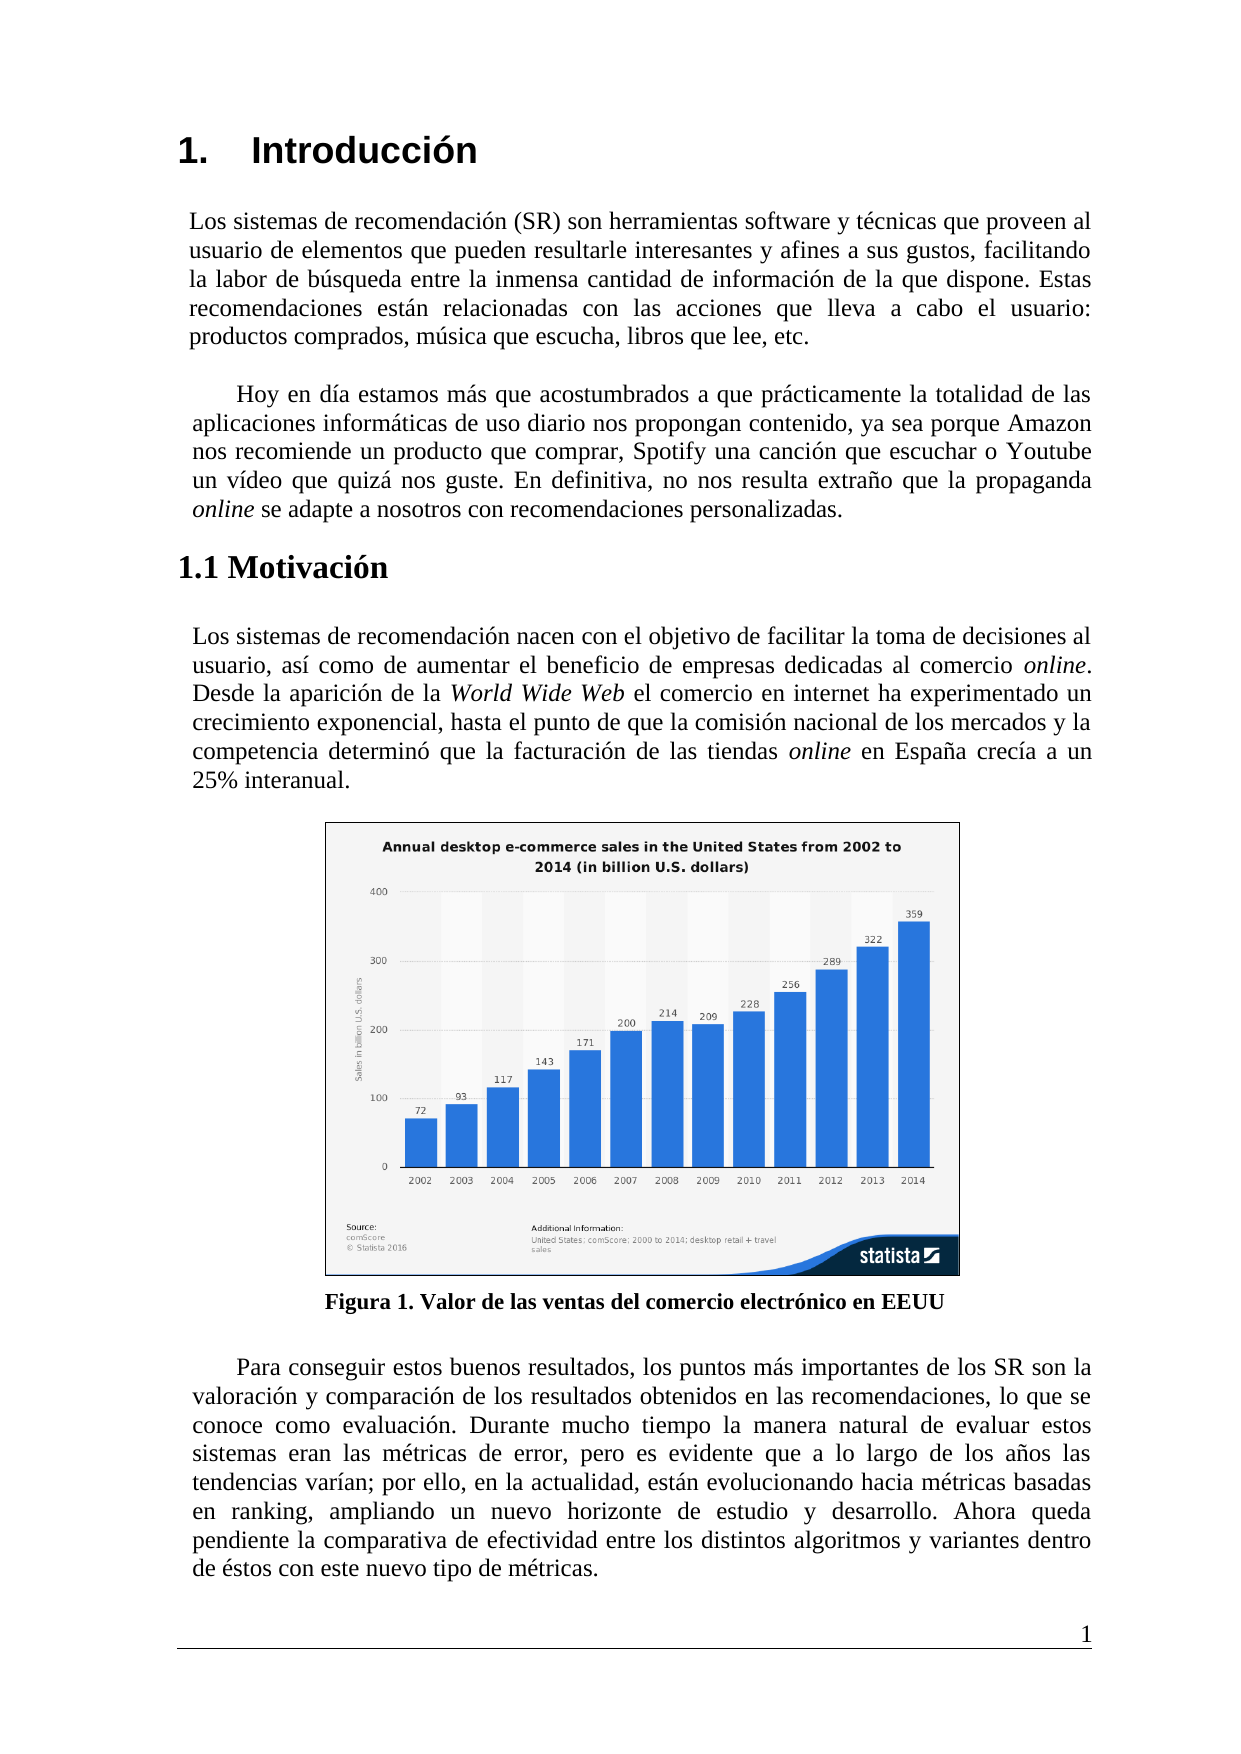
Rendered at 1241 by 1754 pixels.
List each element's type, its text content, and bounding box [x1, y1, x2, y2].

text Figura 1. Valor de las ventas del comercio electrónico en EEUU [177, 1288, 1092, 1315]
text Los sistemas de recomendación (SR) son herramientas software y técnicas que proveen al usuario de elementos que pueden resultarle interesantes y afines a sus gustos, facilitando la labor de búsqueda entre la inmensa cantidad de información de la que dispone. Estas recomendaciones están relacionadas con las acciones que lleva a cabo el usuario: productos comprados, música que escucha, libros que lee, etc. [189, 206, 1092, 350]
subtitle Introducción [177, 128, 1063, 171]
text Hoy en día estamos más que acostumbrados a que prácticamente la totalidad de las aplicaciones informáticas de uso diario nos propongan contenido, ya sea porque Amazon nos recomiende un producto que comprar, Spotify una canción que escuchar o Youtube un vídeo que quizá nos guste. En definitiva, no nos resulta extraño que la propaganda online se adapte a nosotros con recomendaciones personalizadas. [192, 379, 1092, 523]
subtitle Motivación [177, 548, 1092, 586]
text Los sistemas de recomendación nacen con el objetivo de facilitar la toma de decisiones al usuario, así como de aumentar el beneficio de empresas dedicadas al comercio online. Desde la aparición de la World Wide Web el comercio en internet ha experimentado un crecimiento exponencial, hasta el punto de que la comisión nacional de los mercados y la competencia determinó que la facturación de las tiendas online en España crecía a un 25% interanual. [192, 621, 1092, 793]
text Para conseguir estos buenos resultados, los puntos más importantes de los SR son la valoración y comparación de los resultados obtenidos en las recomendaciones, lo que se conoce como evaluación. Durante mucho tiempo la manera natural de evaluar estos sistemas eran las métricas de error, pero es evidente que a lo largo de los años las tendencias varían; por ello, en la actualidad, están evolucionando hacia métricas basadas en ranking, ampliando un nuevo horizonte de estudio y desarrollo. Ahora queda pendiente la comparativa de efectividad entre los distintos algoritmos y variantes dentro de éstos con este nuevo tipo de métricas. [192, 1352, 1092, 1582]
picture [326, 823, 959, 1275]
